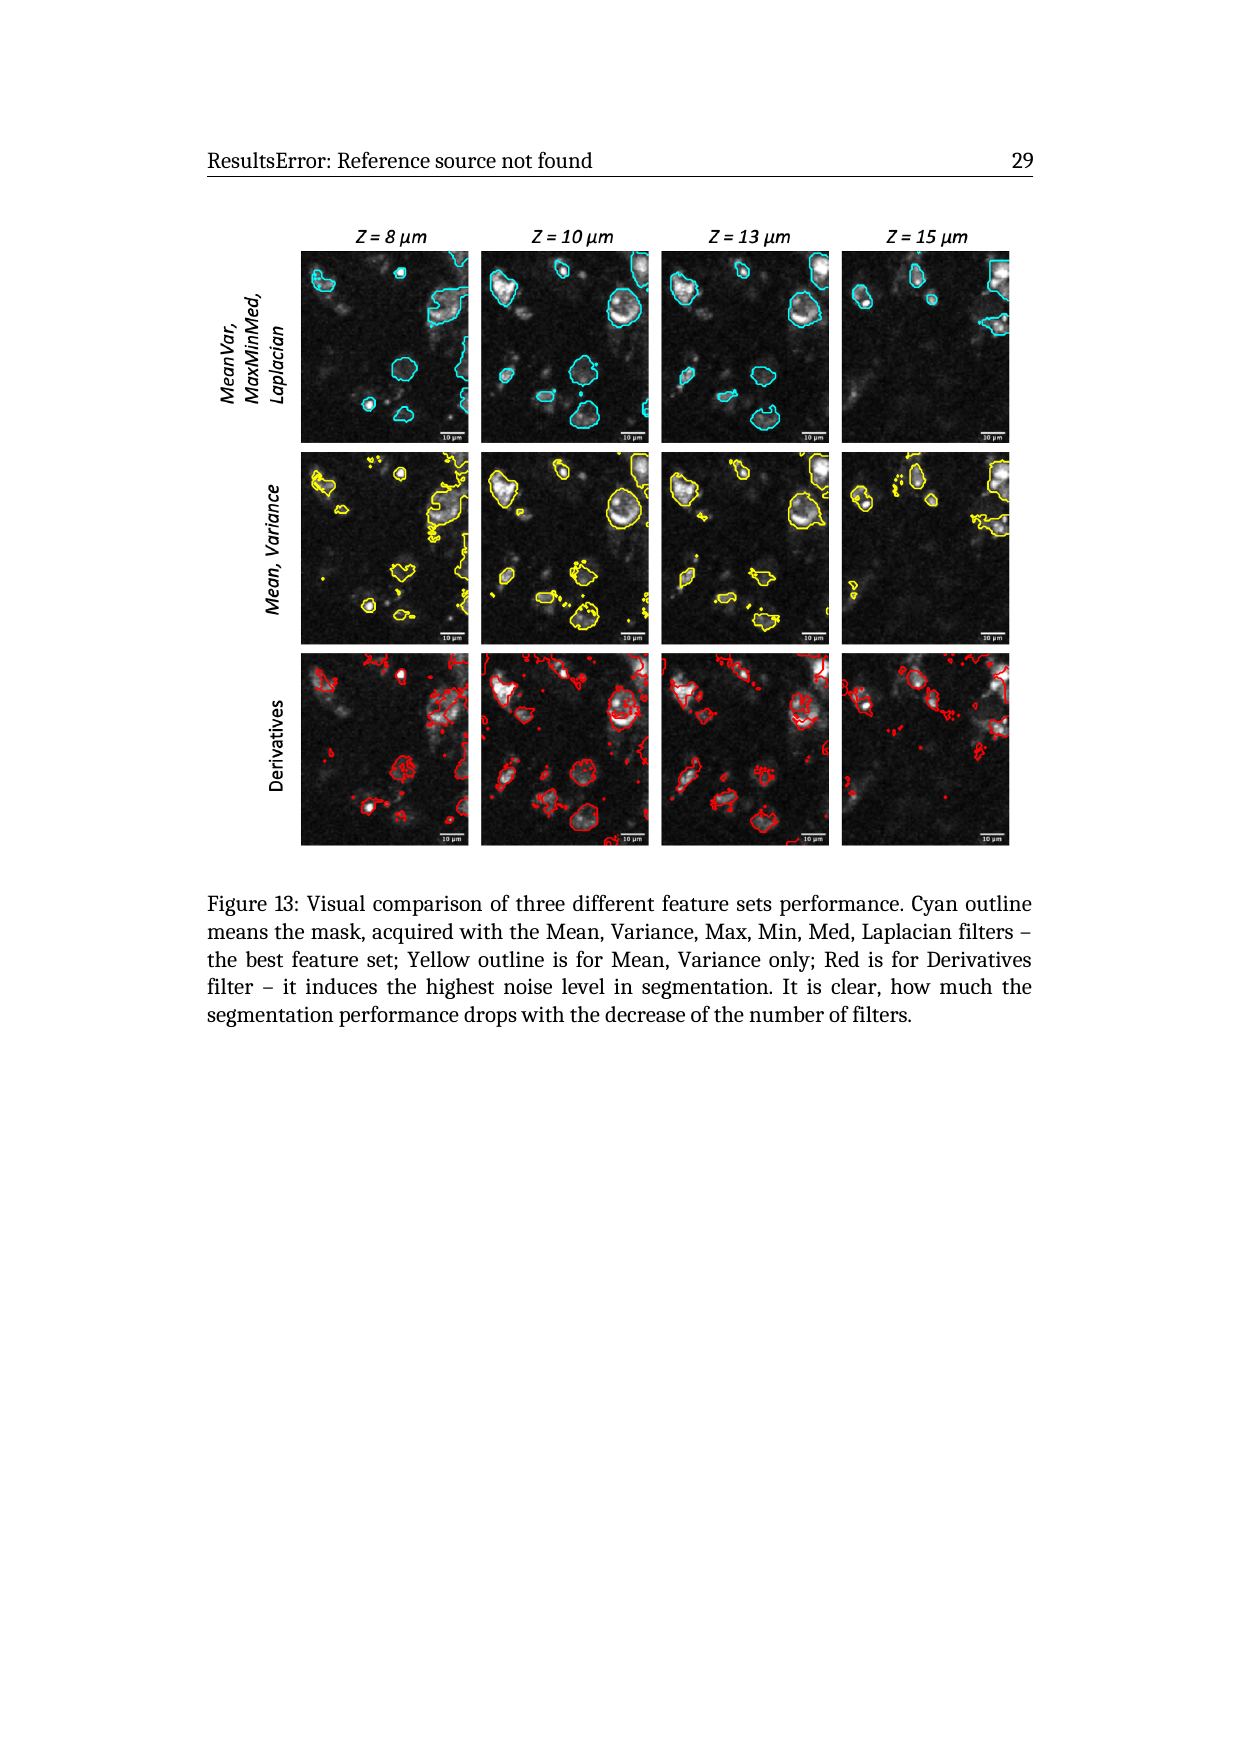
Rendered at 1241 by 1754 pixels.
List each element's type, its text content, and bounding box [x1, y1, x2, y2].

picture [206, 218, 1034, 865]
text Figure 13: Visual comparison of three different feature sets performance. Cyan outline means the mask, acquired with the Mean, Variance, Max, Min, Med, Laplacian filters – the best feature set; Yellow outline is for Mean, Variance only; Red is for Derivatives filter – it induces the highest noise level in segmentation. It is clear, how much the segmentation performance drops with the decrease of the number of filters. [207, 891, 1033, 1028]
